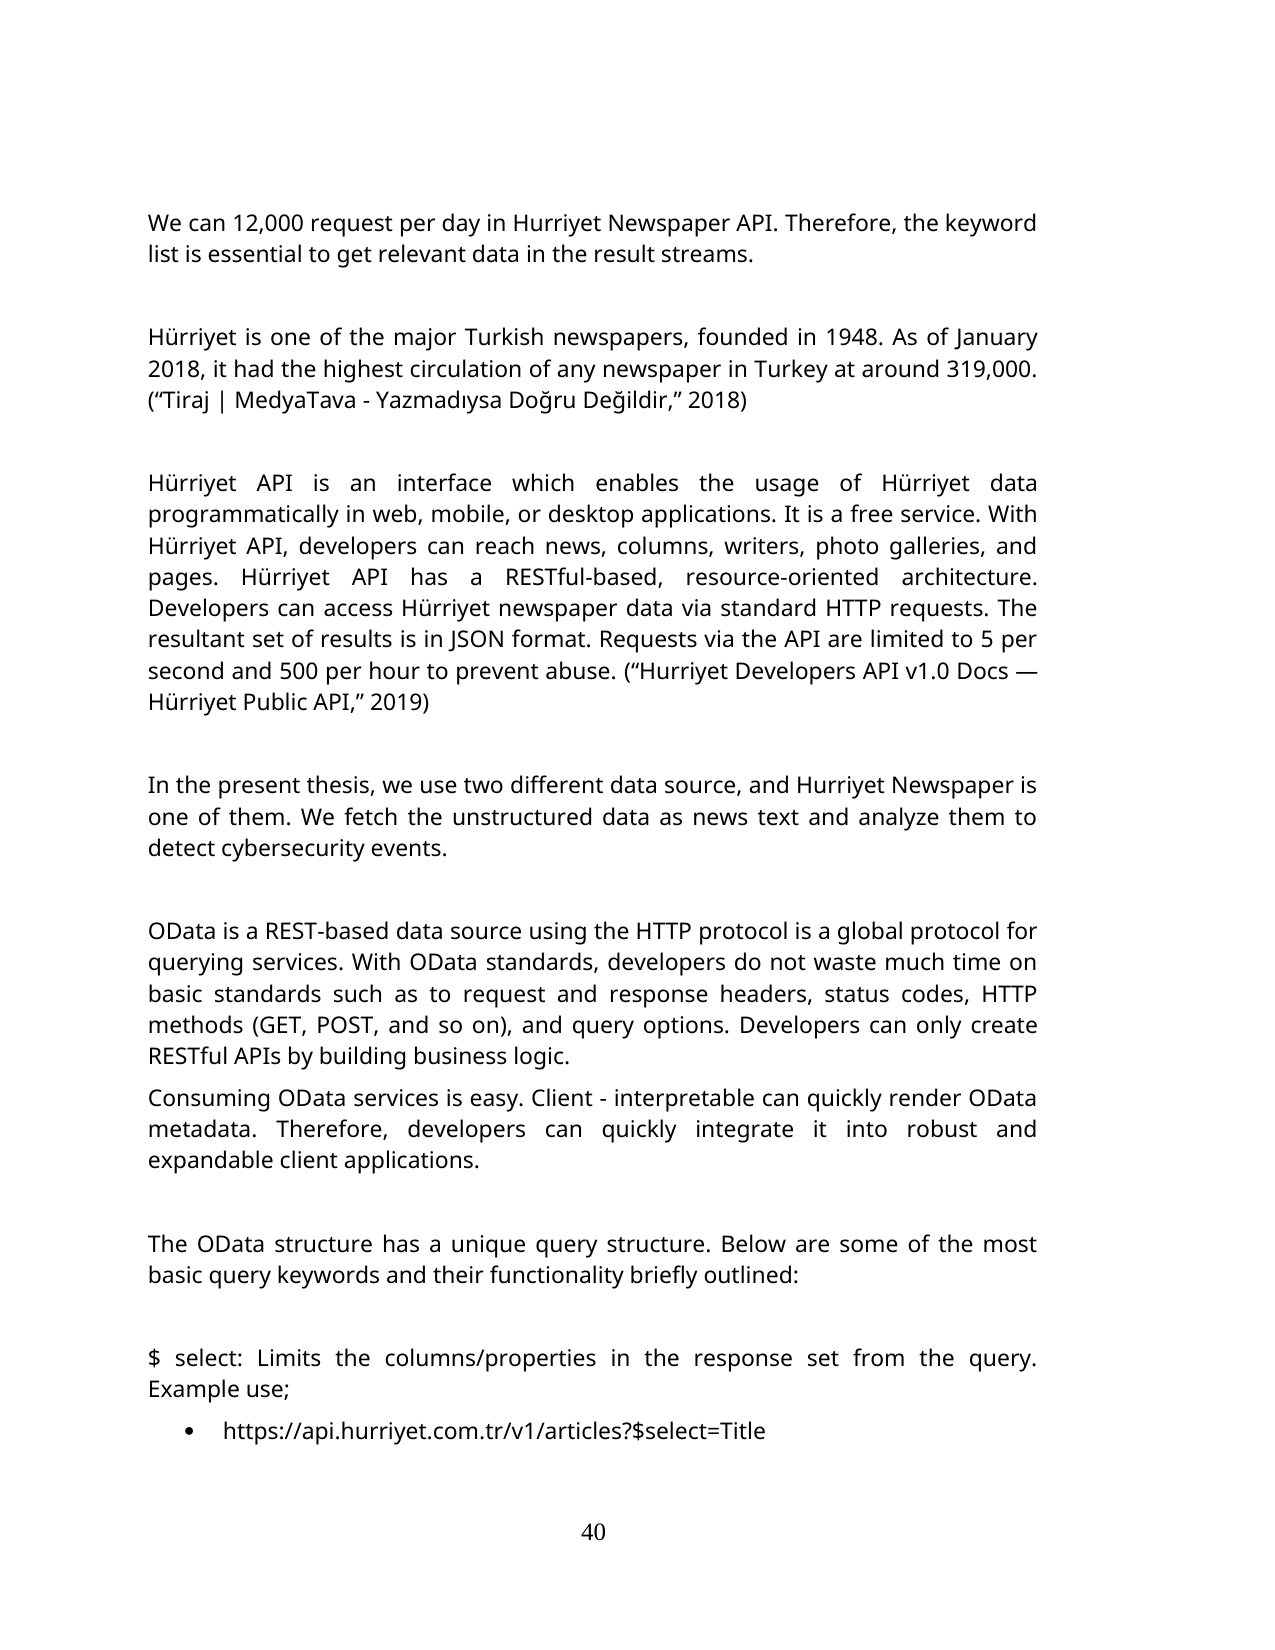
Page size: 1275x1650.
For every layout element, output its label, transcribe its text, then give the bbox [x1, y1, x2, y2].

text Consuming OData services is easy. Client - interpretable can quickly render OData metadata. Therefore, developers can quickly integrate it into robust and expandable client applications. [148, 1082, 1039, 1176]
text The OData structure has a unique query structure. Below are some of the most basic query keywords and their functionality briefly outlined: [148, 1228, 1039, 1290]
text In the present thesis, we use two different data source, and Hurriyet Newspaper is one of them. We fetch the unstructured data as news text and analyze them to detect cybersecurity events. [148, 769, 1039, 863]
text OData is a REST-based data source using the HTTP protocol is a global protocol for querying services. With OData standards, developers do not waste much time on basic standards such as to request and response headers, status codes, HTTP methods (GET, POST, and so on), and query options. Developers can only create RESTful APIs by building business logic. [148, 915, 1039, 1071]
list https://api.hurriyet.com.tr/v1/articles?$select=Title [185, 1415, 1039, 1446]
text We can 12,000 request per day in Hurriyet Newspaper API. Therefore, the keyword list is essential to get relevant data in the result streams. [148, 207, 1039, 269]
text $ select: Limits the columns/properties in the response set from the query. Example use; [148, 1342, 1039, 1405]
text Hürriyet API is an interface which enables the usage of Hürriyet data programmatically in web, mobile, or desktop applications. It is a free service. With Hürriyet API, developers can reach news, columns, writers, photo galleries, and pages. Hürriyet API has a RESTful-based, resource-oriented architecture. Developers can access Hürriyet newspaper data via standard HTTP requests. The resultant set of results is in JSON format. Requests via the API are limited to 5 per second and 500 per hour to prevent abuse. (“Hurriyet Developers API v1.0 Docs — Hürriyet Public API,” 2019) [148, 467, 1039, 717]
text Hürriyet is one of the major Turkish newspapers, founded in 1948. As of January 2018, it had the highest circulation of any newspaper in Turkey at around 319,000. (“Tiraj | MedyaTava - Yazmadıysa Doğru Değildir,” 2018) [148, 321, 1039, 415]
